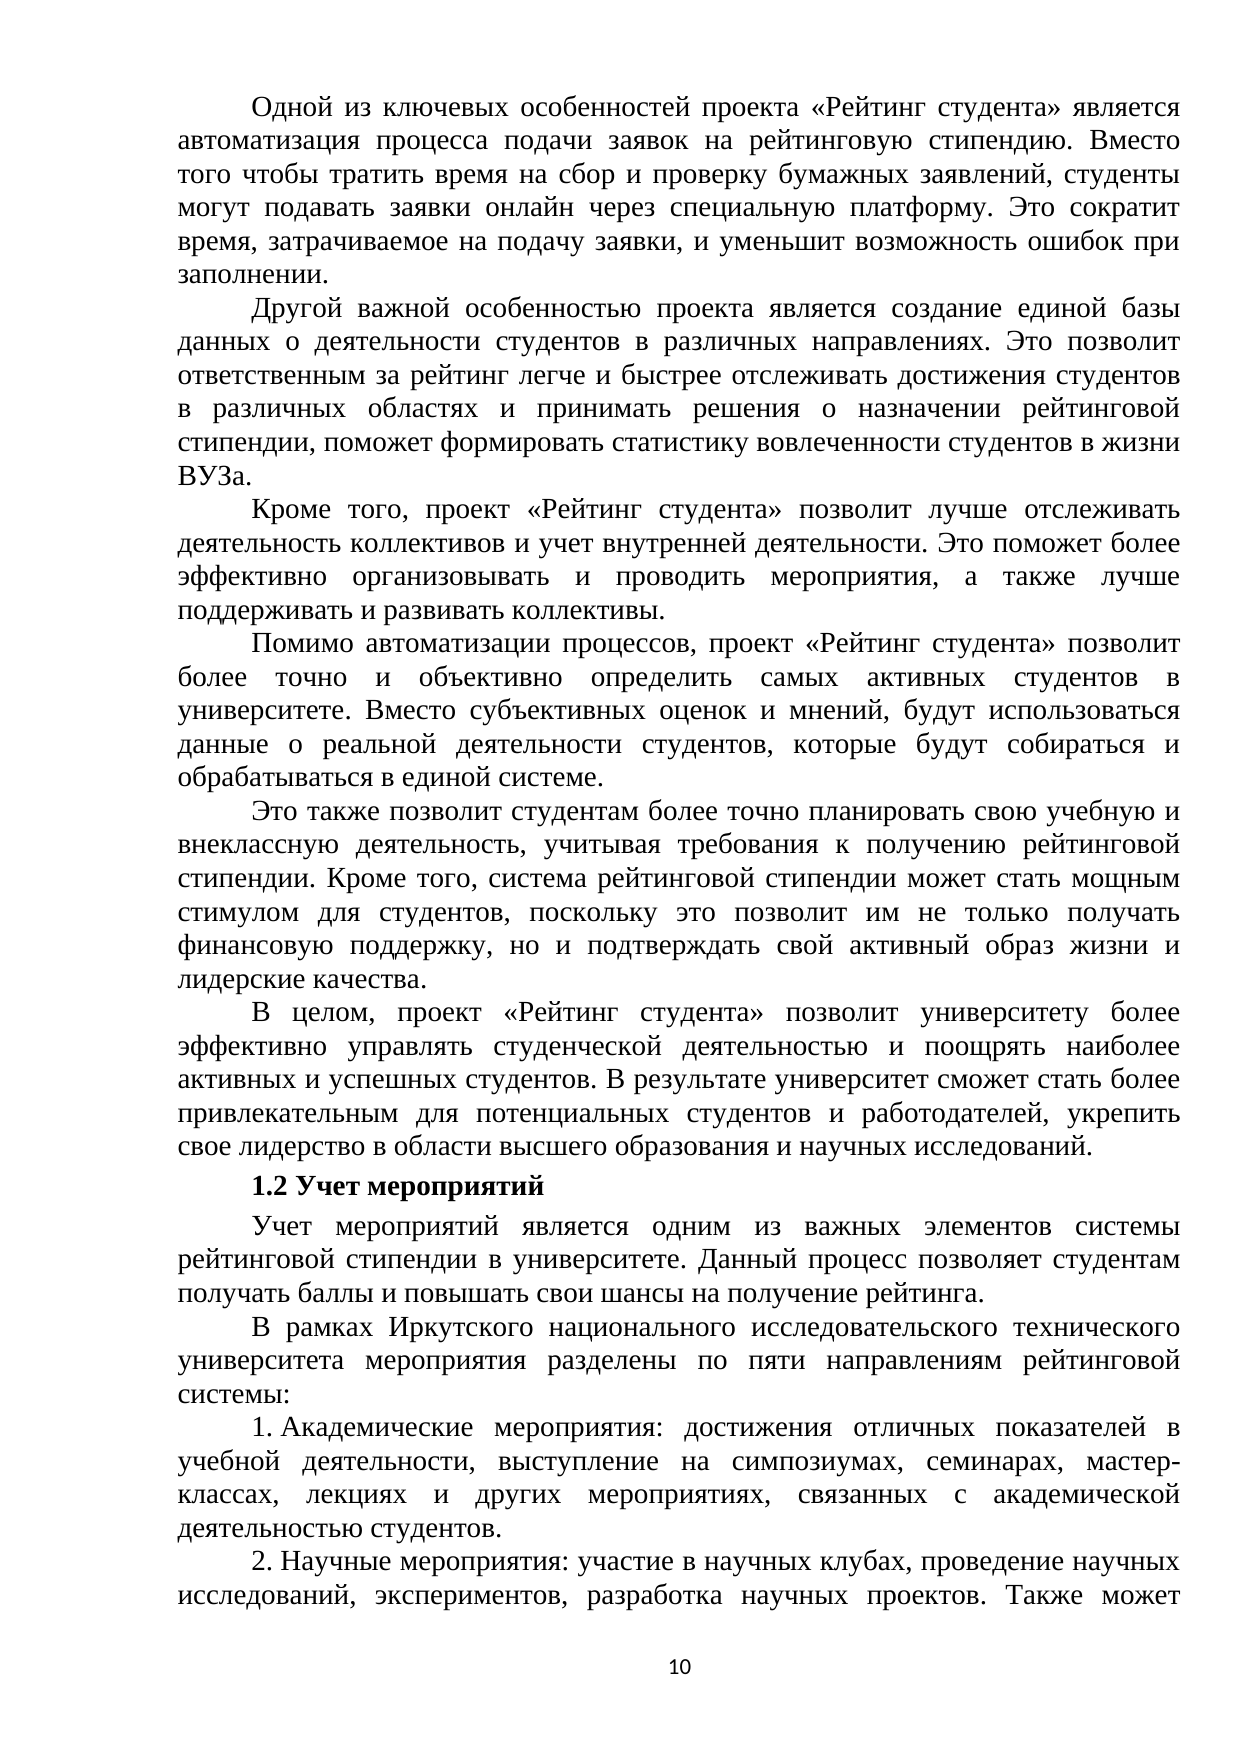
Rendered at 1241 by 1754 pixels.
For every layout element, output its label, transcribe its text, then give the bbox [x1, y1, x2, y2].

text Кроме того, проект «Рейтинг студента» позволит лучше отслеживать деятельность коллективов и учет внутренней деятельности. Это поможет более эффективно организовывать и проводить мероприятия, а также лучше поддерживать и развивать коллективы. [177, 491, 1181, 625]
text Другой важной особенностью проекта является создание единой базы данных о деятельности студентов в различных направлениях. Это позволит ответственным за рейтинг легче и быстрее отслеживать достижения студентов в различных областях и принимать решения о назначении рейтинговой стипендии, поможет формировать статистику вовлеченности студентов в жизни ВУЗа. [177, 290, 1181, 491]
list Академические мероприятия: достижения отличных показателей в учебной деятельности, выступление на симпозиумах, семинарах, мастер-классах, лекциях и других мероприятиях, связанных с академической деятельностью студентов. [177, 1409, 1181, 1543]
text Одной из ключевых особенностей проекта «Рейтинг студента» является автоматизация процесса подачи заявок на рейтинговую стипендию. Вместо того чтобы тратить время на сбор и проверку бумажных заявлений, студенты могут подавать заявки онлайн через специальную платформу. Это сократит время, затрачиваемое на подачу заявки, и уменьшит возможность ошибок при заполнении. [177, 89, 1181, 290]
text В целом, проект «Рейтинг студента» позволит университету более эффективно управлять студенческой деятельностью и поощрять наиболее активных и успешных студентов. В результате университет сможет стать более привлекательным для потенциальных студентов и работодателей, укрепить свое лидерство в области высшего образования и научных исследований. [177, 994, 1181, 1162]
text Помимо автоматизации процессов, проект «Рейтинг студента» позволит более точно и объективно определить самых активных студентов в университете. Вместо субъективных оценок и мнений, будут использоваться данные о реальной деятельности студентов, которые будут собираться и обрабатываться в единой системе. [177, 625, 1181, 793]
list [177, 1543, 1181, 1611]
text Учет мероприятий является одним из важных элементов системы рейтинговой стипендии в университете. Данный процесс позволяет студентам получать баллы и повышать свои шансы на получение рейтинга. [177, 1208, 1181, 1309]
text В рамках Иркутского национального исследовательского технического университета мероприятия разделены по пяти направлениям рейтинговой системы: [177, 1309, 1181, 1409]
text 1.2 Учет мероприятий [177, 1168, 1181, 1202]
text Это также позволит студентам более точно планировать свою учебную и внеклассную деятельность, учитывая требования к получению рейтинговой стипендии. Кроме того, система рейтинговой стипендии может стать мощным стимулом для студентов, поскольку это позволит им не только получать финансовую поддержку, но и подтверждать свой активный образ жизни и лидерские качества. [177, 793, 1181, 994]
